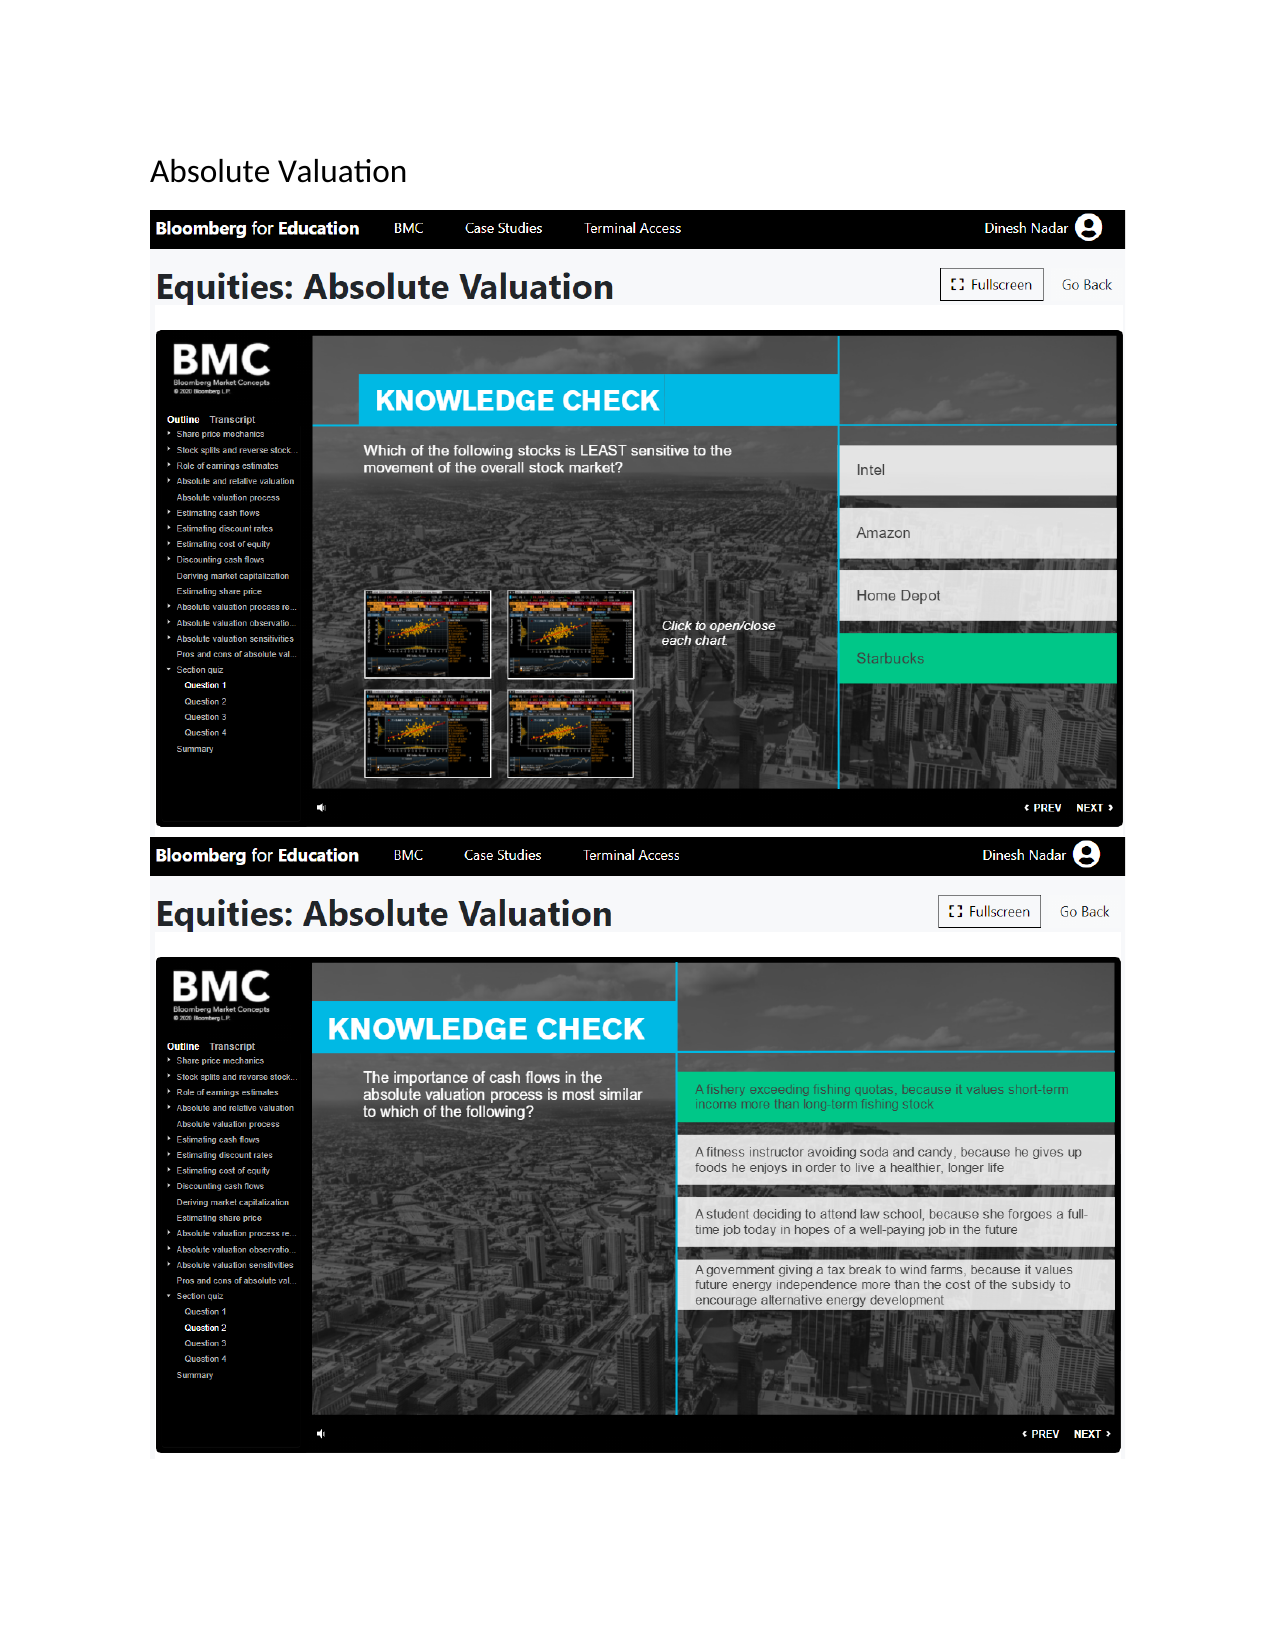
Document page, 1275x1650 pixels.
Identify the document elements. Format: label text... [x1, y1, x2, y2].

picture [150, 210, 1125, 836]
picture [150, 837, 1125, 1459]
text Absolute Valuation [150, 150, 1125, 191]
